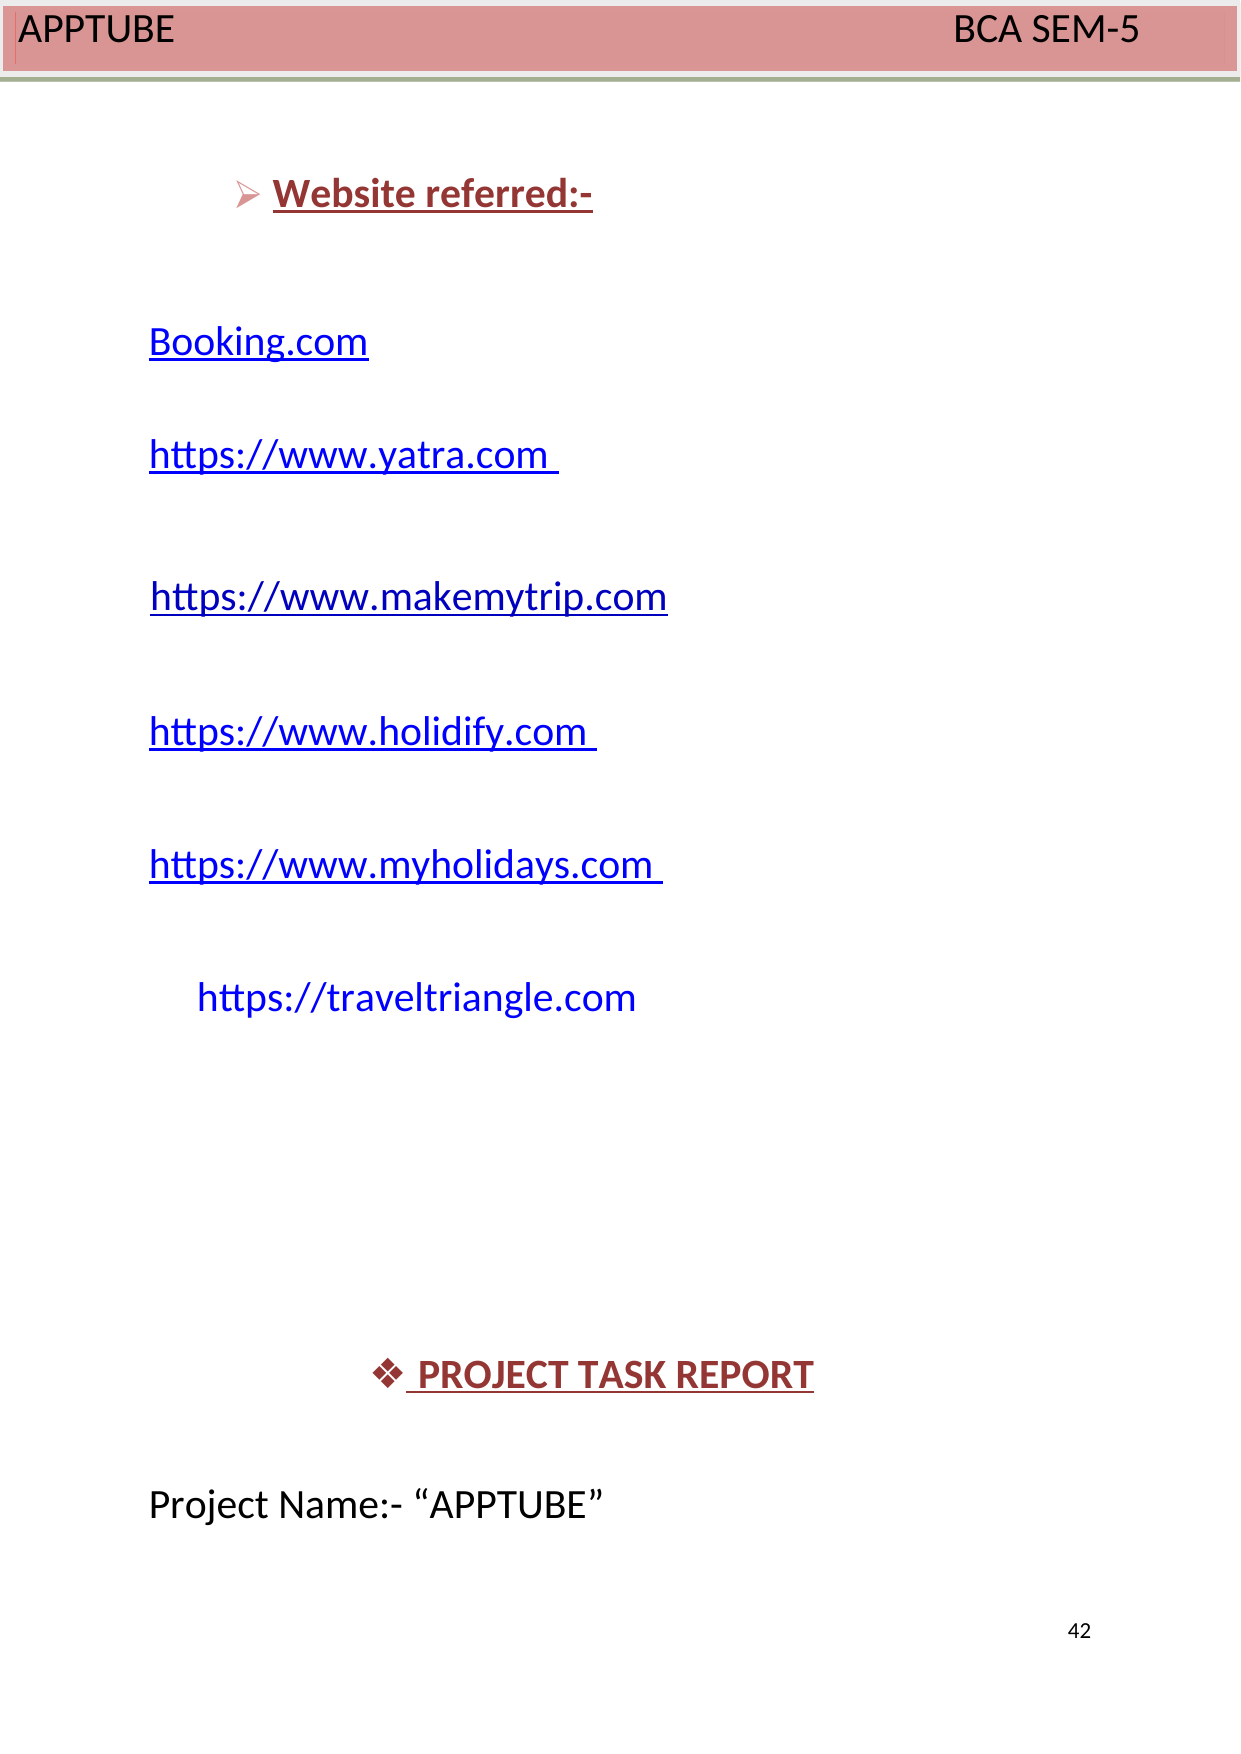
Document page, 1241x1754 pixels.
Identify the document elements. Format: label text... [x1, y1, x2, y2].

text ❖ PROJECT TASK REPORT [150, 1327, 1033, 1412]
picture [3, 12, 1237, 64]
picture [0, 77, 1241, 82]
text https://www.makemytrip.com [150, 570, 1197, 621]
text https://www.myholidays.com [148, 838, 1197, 889]
text https://www.holidify.com [148, 704, 1197, 755]
text Booking.com [148, 315, 1197, 366]
subtitle https://traveltriangle.com [149, 971, 1197, 1022]
subtitle ⮚ Website referred:- [187, 152, 1197, 229]
text Project Name:- “APPTUBE” [148, 1478, 1196, 1529]
text https://www.yatra.com [148, 428, 1197, 479]
